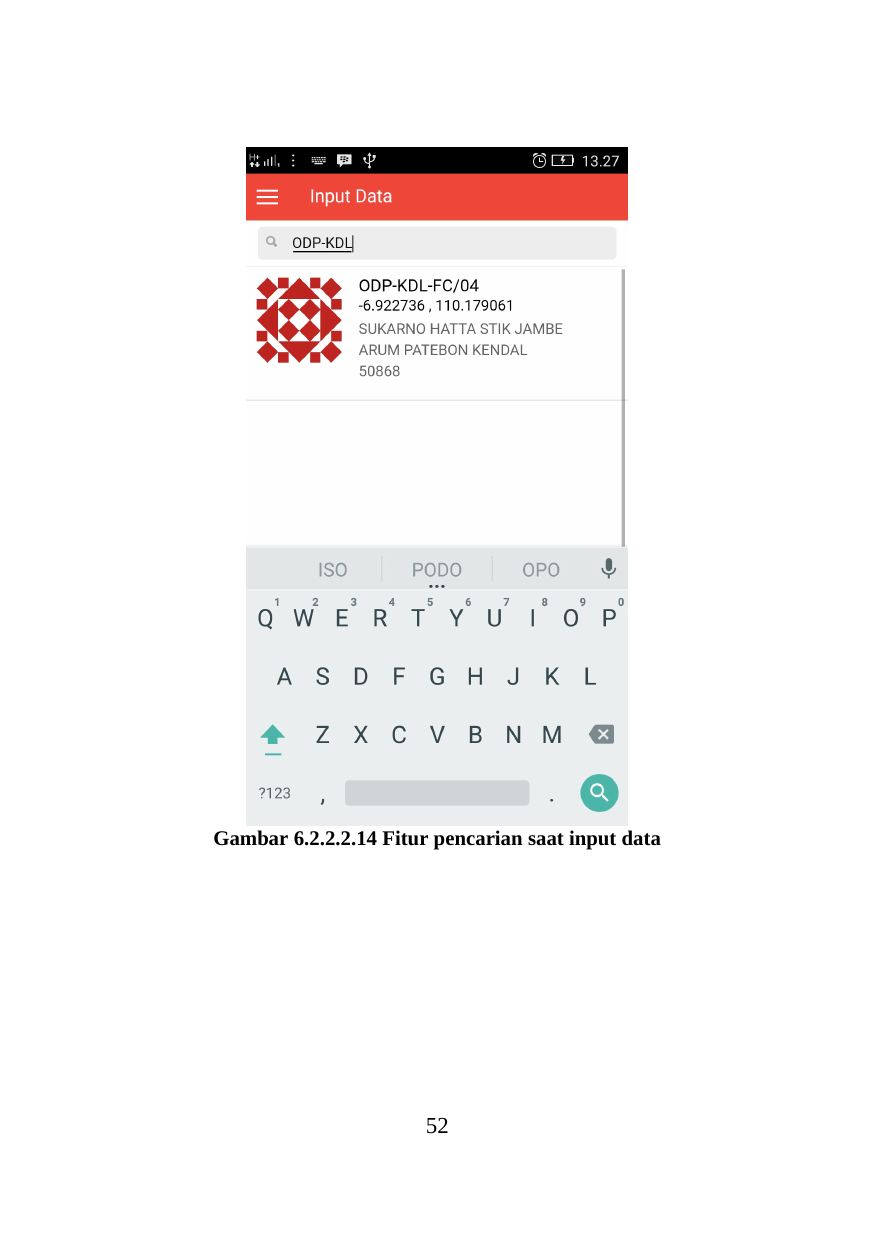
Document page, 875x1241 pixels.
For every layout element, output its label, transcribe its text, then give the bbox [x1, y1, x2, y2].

picture [246, 147, 628, 826]
